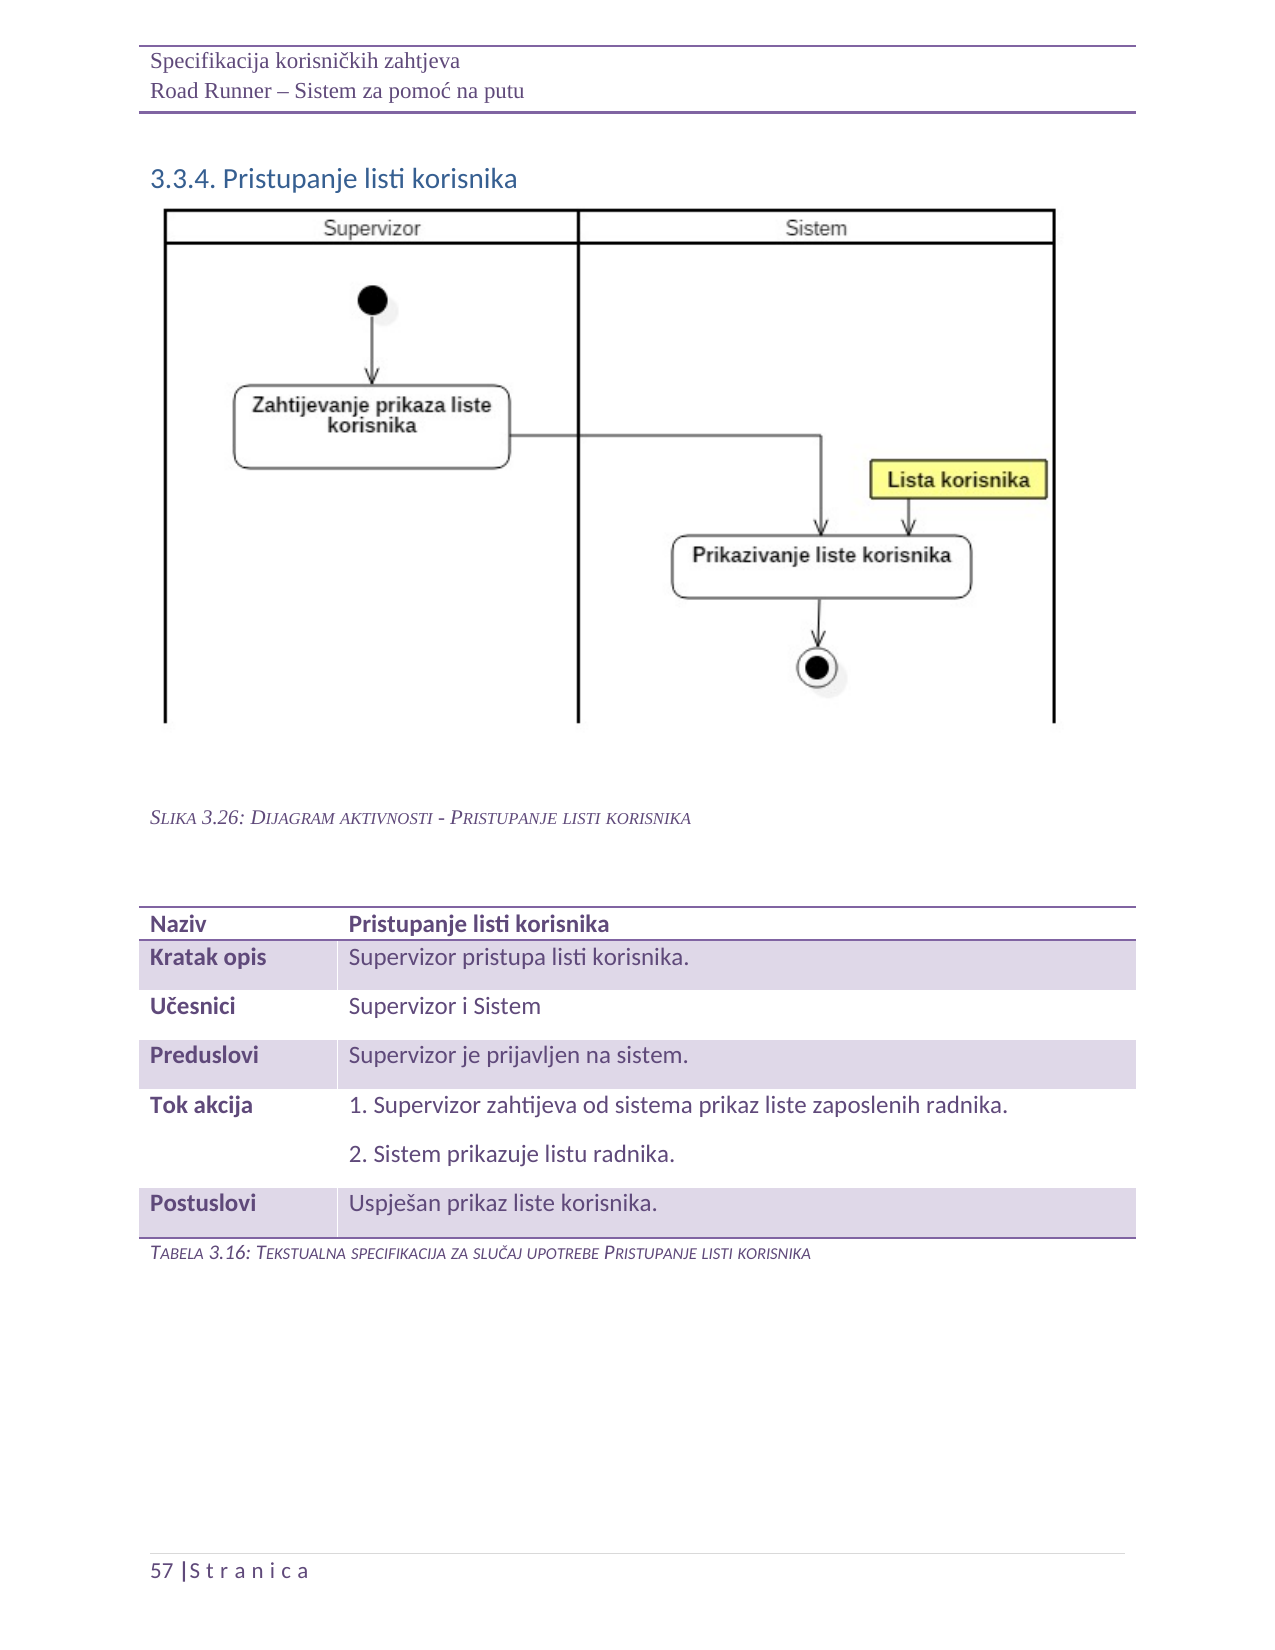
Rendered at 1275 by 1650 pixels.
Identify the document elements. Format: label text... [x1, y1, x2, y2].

table_cell Preduslovi [139, 1040, 337, 1089]
table_cell Kratak opis [139, 941, 337, 990]
text Slika 3.26: Dijagram aktivnosti - Pristupanje listi korisnika [150, 805, 1125, 829]
table_cell Učesnici [139, 990, 337, 1039]
subtitle 3.3.4. Pristupanje listi korisnika [150, 160, 1125, 196]
table_header Naziv [139, 908, 337, 939]
table_cell Supervizor je prijavljen na sistem. [338, 1040, 1136, 1089]
table_cell Supervizor pristupa listi korisnika. [338, 941, 1136, 990]
picture [150, 195, 1117, 786]
table_cell Postuslovi [139, 1188, 337, 1237]
table_cell 1. Supervizor zahtijeva od sistema prikaz liste zaposlenih radnika. 2. Sistem prikazuje listu radnika. [338, 1089, 1136, 1188]
table_cell Supervizor i Sistem [338, 990, 1136, 1039]
table_header Pristupanje listi korisnika [338, 908, 1136, 939]
text Tabela 3.16: Tekstualna specifikacija za slučaj upotrebe Pristupanje listi korisnika [150, 1239, 1125, 1264]
table_cell Uspješan prikaz liste korisnika. [338, 1188, 1136, 1237]
table_cell Tok akcija [139, 1089, 337, 1188]
